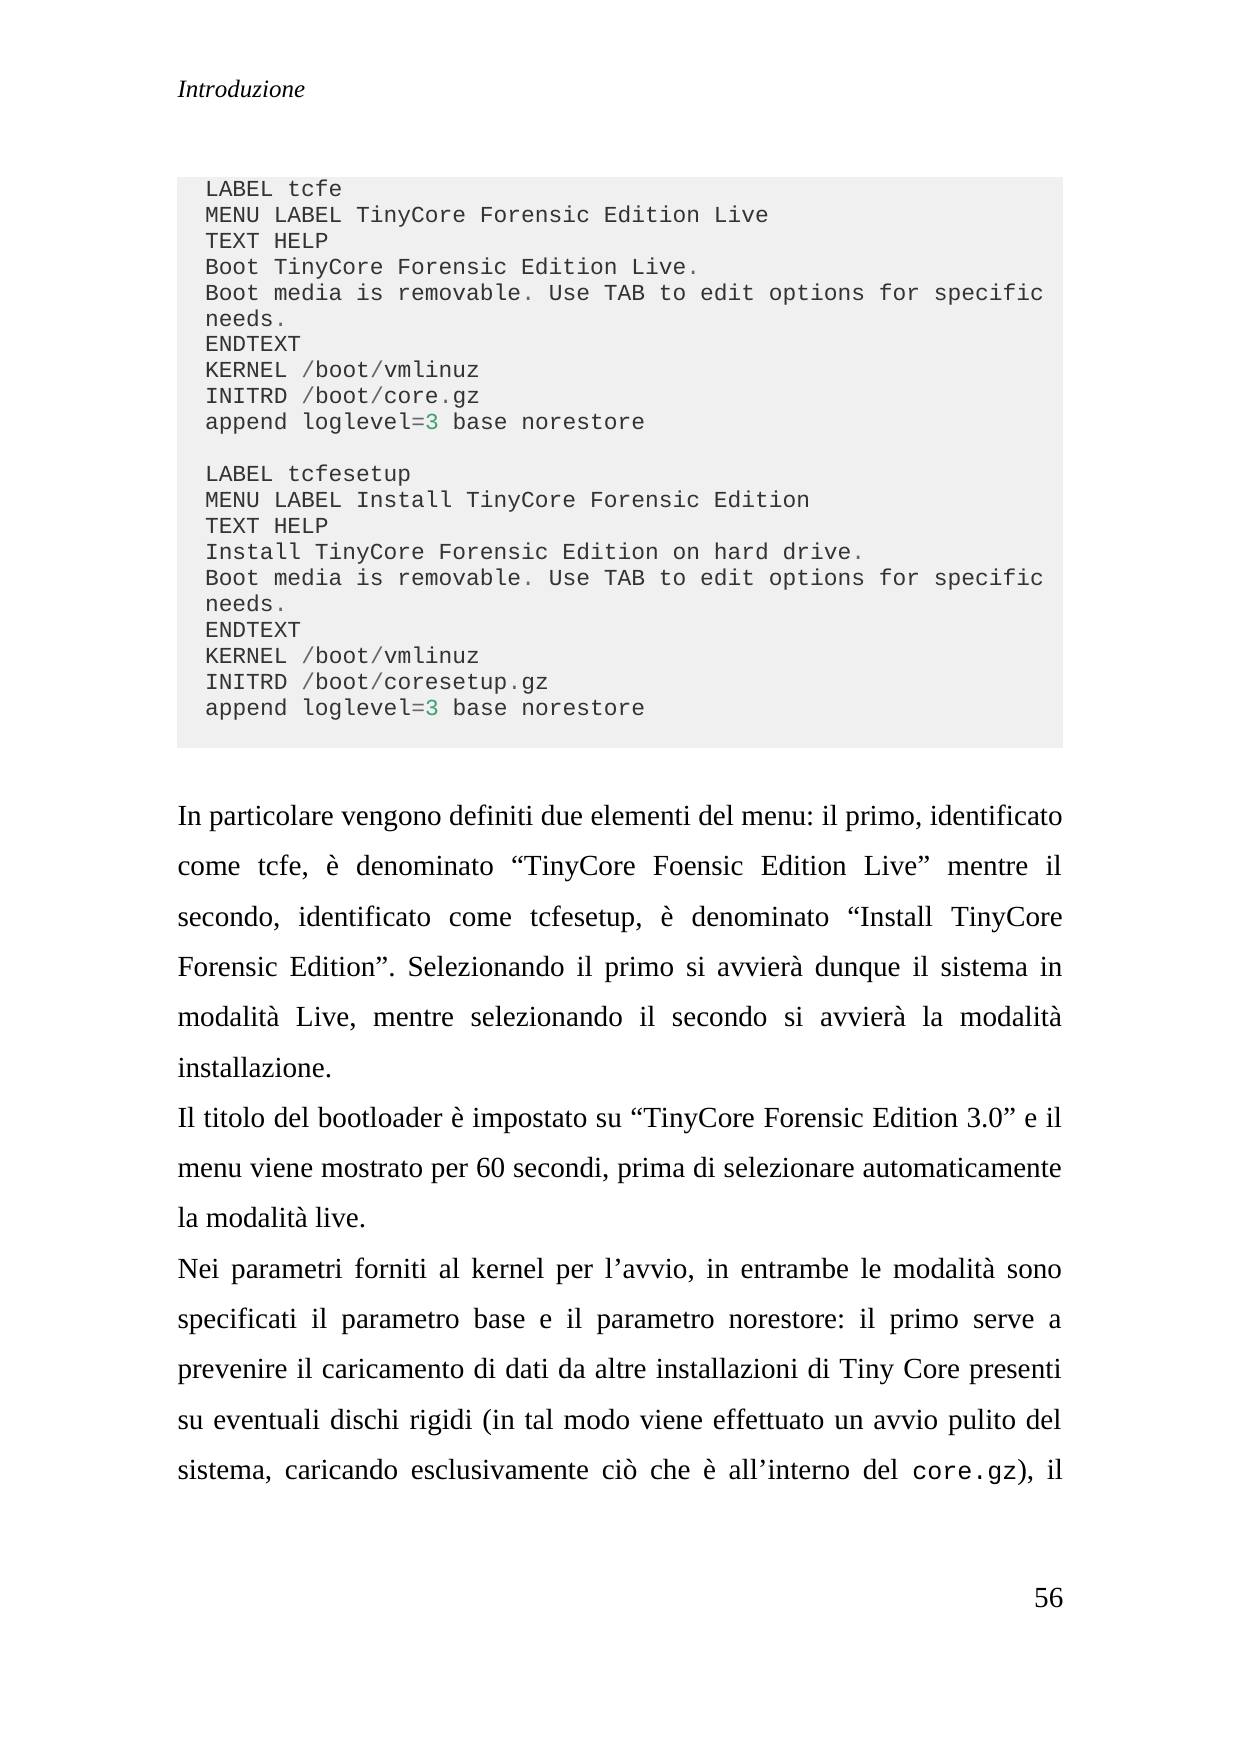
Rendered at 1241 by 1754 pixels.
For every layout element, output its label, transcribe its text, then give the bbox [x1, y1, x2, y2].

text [177, 1251, 1063, 1487]
text In particolare vengono definiti due elementi del menu: il primo, identificato come tcfe, è denominato “TinyCore Foensic Edition Live” mentre il secondo, identificato come tcfesetup, è denominato “Install TinyCore Forensic Edition”. Selezionando il primo si avvierà dunque il sistema in modalità Live, mentre selezionando il secondo si avvierà la modalità installazione. [177, 798, 1063, 1083]
text MENU LABEL Install TinyCore Forensic Edition [177, 488, 1063, 514]
text ENDTEXT [177, 618, 1063, 644]
text needs. [177, 592, 1063, 618]
text Boot TinyCore Forensic Edition Live. [177, 255, 1063, 281]
text ENDTEXT [177, 333, 1063, 359]
text Il titolo del bootloader è impostato su “TinyCore Forensic Edition 3.0” e il menu viene mostrato per 60 secondi, prima di selezionare automaticamente la modalità live. [177, 1100, 1063, 1234]
text KERNEL /boot/vmlinuz [177, 359, 1063, 385]
text INITRD /boot/core.gz [177, 385, 1063, 411]
text TEXT HELP [177, 514, 1063, 540]
text needs. [177, 307, 1063, 333]
text append loglevel=3 base norestore [177, 696, 1063, 722]
text Boot media is removable. Use TAB to edit options for specific [177, 566, 1063, 592]
text Install TinyCore Forensic Edition on hard drive. [177, 540, 1063, 566]
text INITRD /boot/coresetup.gz [177, 670, 1063, 696]
text KERNEL /boot/vmlinuz [177, 644, 1063, 670]
text MENU LABEL TinyCore Forensic Edition Live [177, 203, 1063, 229]
text TEXT HELP [177, 229, 1063, 255]
text Boot media is removable. Use TAB to edit options for specific [177, 281, 1063, 307]
text LABEL tcfesetup [177, 462, 1063, 488]
text append loglevel=3 base norestore [177, 411, 1063, 437]
text LABEL tcfe [177, 177, 1063, 203]
